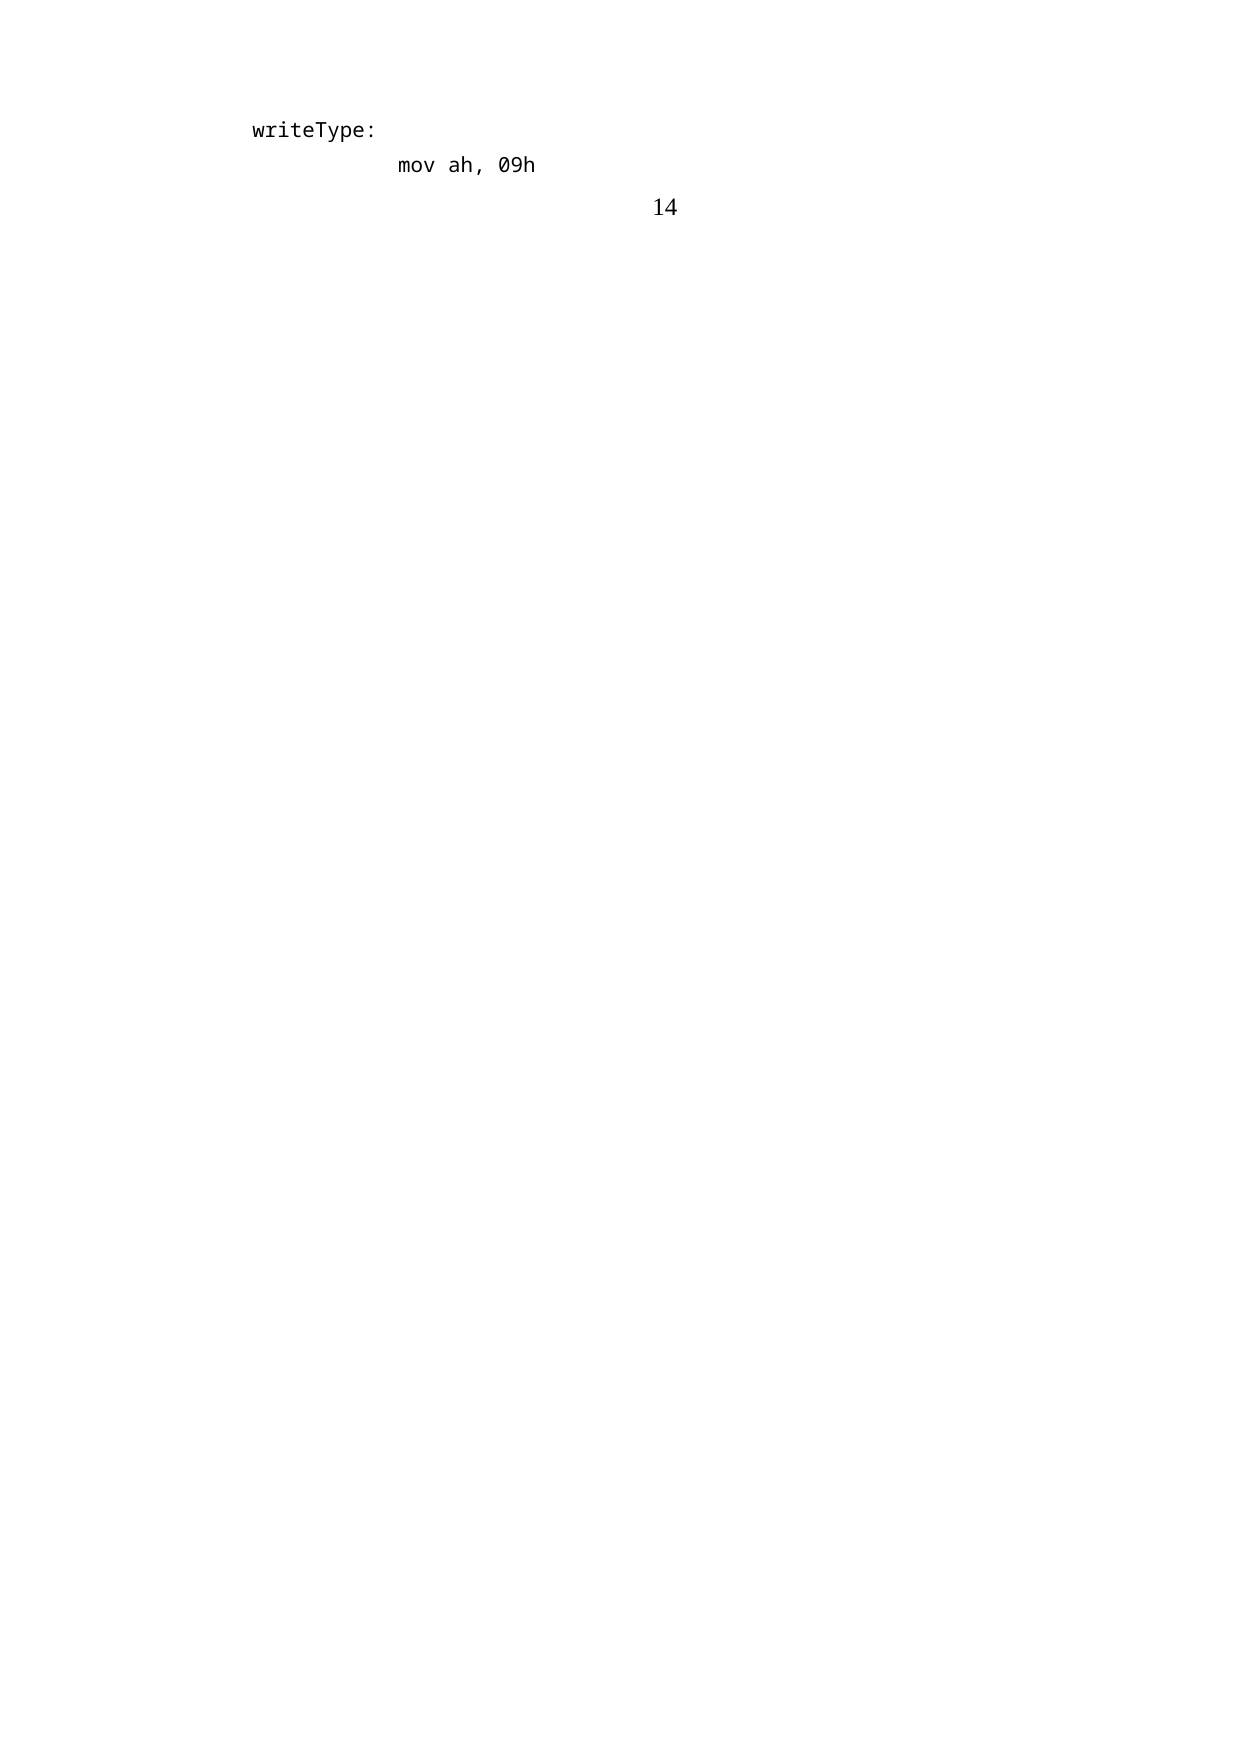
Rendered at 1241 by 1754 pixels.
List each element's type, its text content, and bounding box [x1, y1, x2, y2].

text mov ah, 09h [398, 150, 1090, 178]
text writeType: [252, 115, 1090, 143]
text 14 [652, 192, 1090, 220]
